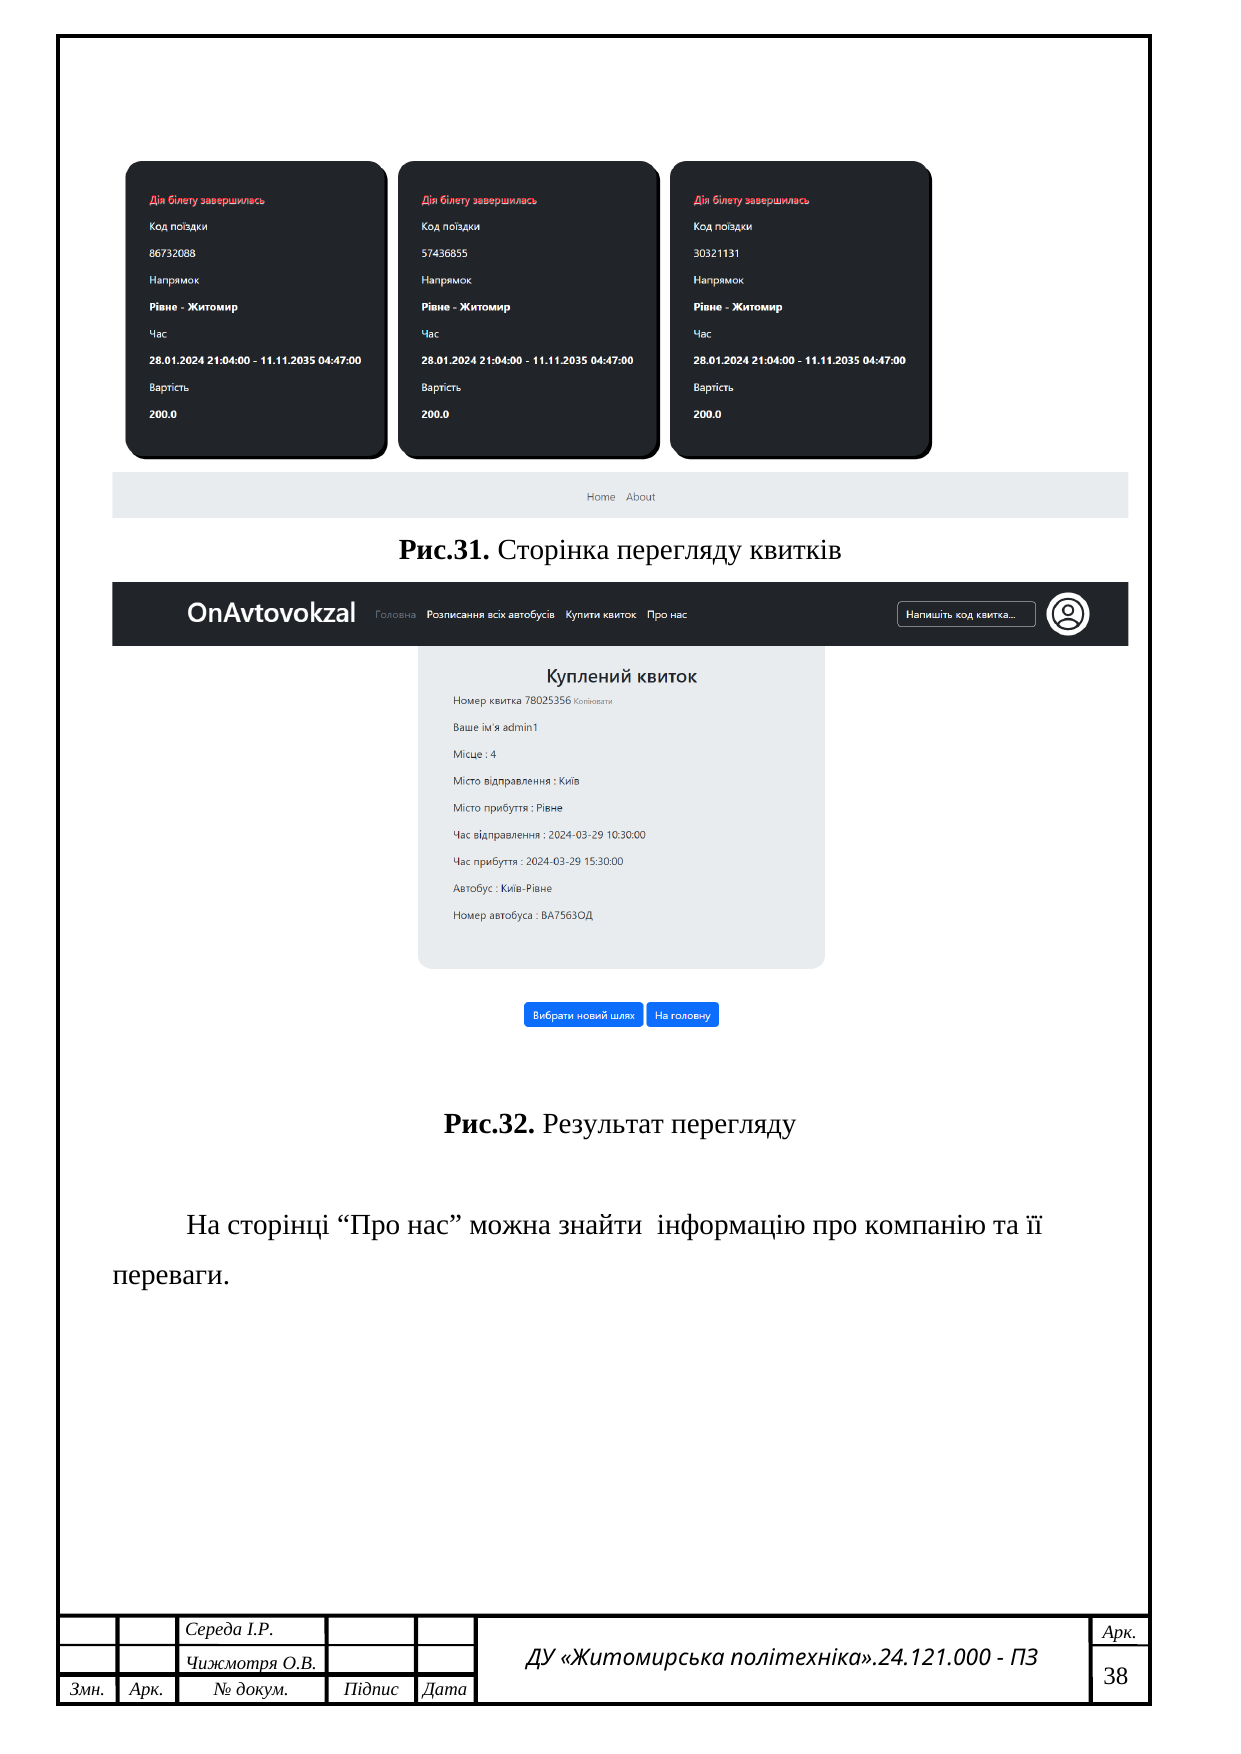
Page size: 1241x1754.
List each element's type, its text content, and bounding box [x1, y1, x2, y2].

picture [112, 116, 1129, 518]
text На сторінці “Про нас” можна знайти інформацію про компанію та її переваги. [112, 1207, 1128, 1291]
text Рис.31. Сторінка перегляду квитків [112, 532, 1128, 566]
picture [112, 582, 1129, 1042]
text Рис.32. Результат перегляду [112, 1106, 1128, 1140]
